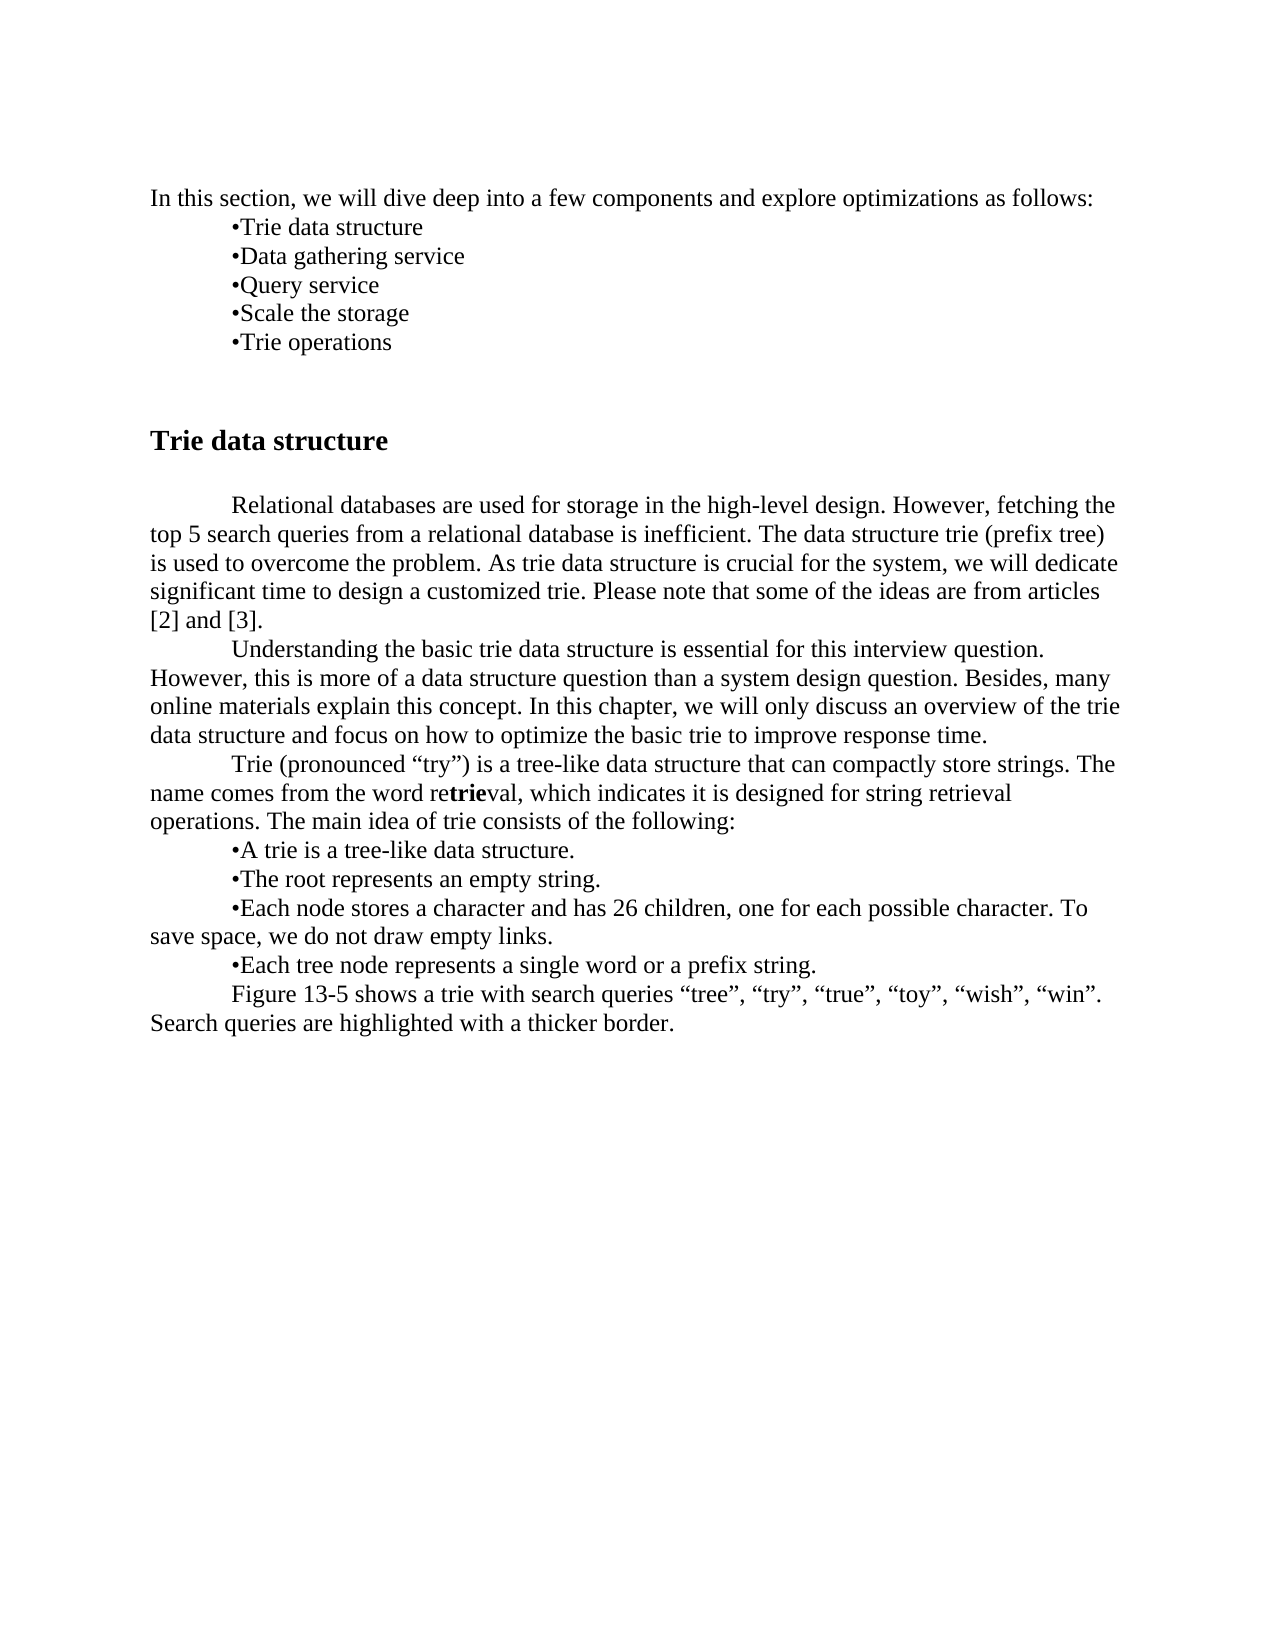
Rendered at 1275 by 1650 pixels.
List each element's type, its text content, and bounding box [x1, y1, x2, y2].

text Figure 13-5 shows a trie with search queries “tree”, “try”, “true”, “toy”, “wish”, “win”. Search queries are highlighted with a thicker border. [150, 979, 1125, 1036]
text •Each node stores a character and has 26 children, one for each possible character. To save space, we do not draw empty links. [150, 893, 1125, 950]
text Understanding the basic trie data structure is essential for this interview question. However, this is more of a data structure question than a system design question. Besides, many online materials explain this concept. In this chapter, we will only discuss an overview of the trie data structure and focus on how to optimize the basic trie to improve response time. [150, 634, 1125, 749]
text •Each tree node represents a single word or a prefix string. [150, 950, 1125, 979]
text •Query service [150, 270, 1125, 298]
text •Scale the storage [150, 298, 1125, 327]
text In this section, we will dive deep into a few components and explore optimizations as follows: [150, 183, 1125, 212]
subtitle Trie data structure [150, 423, 1125, 457]
text •Trie data structure [150, 212, 1125, 241]
text •A trie is a tree-like data structure. [150, 835, 1125, 864]
text •The root represents an empty string. [150, 864, 1125, 893]
text Trie (pronounced “try”) is a tree-like data structure that can compactly store strings. The name comes from the word retrieval, which indicates it is designed for string retrieval operations. The main idea of trie consists of the following: [150, 749, 1125, 835]
text •Data gathering service [150, 241, 1125, 270]
text •Trie operations [150, 327, 1125, 356]
text Relational databases are used for storage in the high-level design. However, fetching the top 5 search queries from a relational database is inefficient. The data structure trie (prefix tree) is used to overcome the problem. As trie data structure is crucial for the system, we will dedicate significant time to design a customized trie. Please note that some of the ideas are from articles [2] and [3]. [150, 490, 1125, 634]
